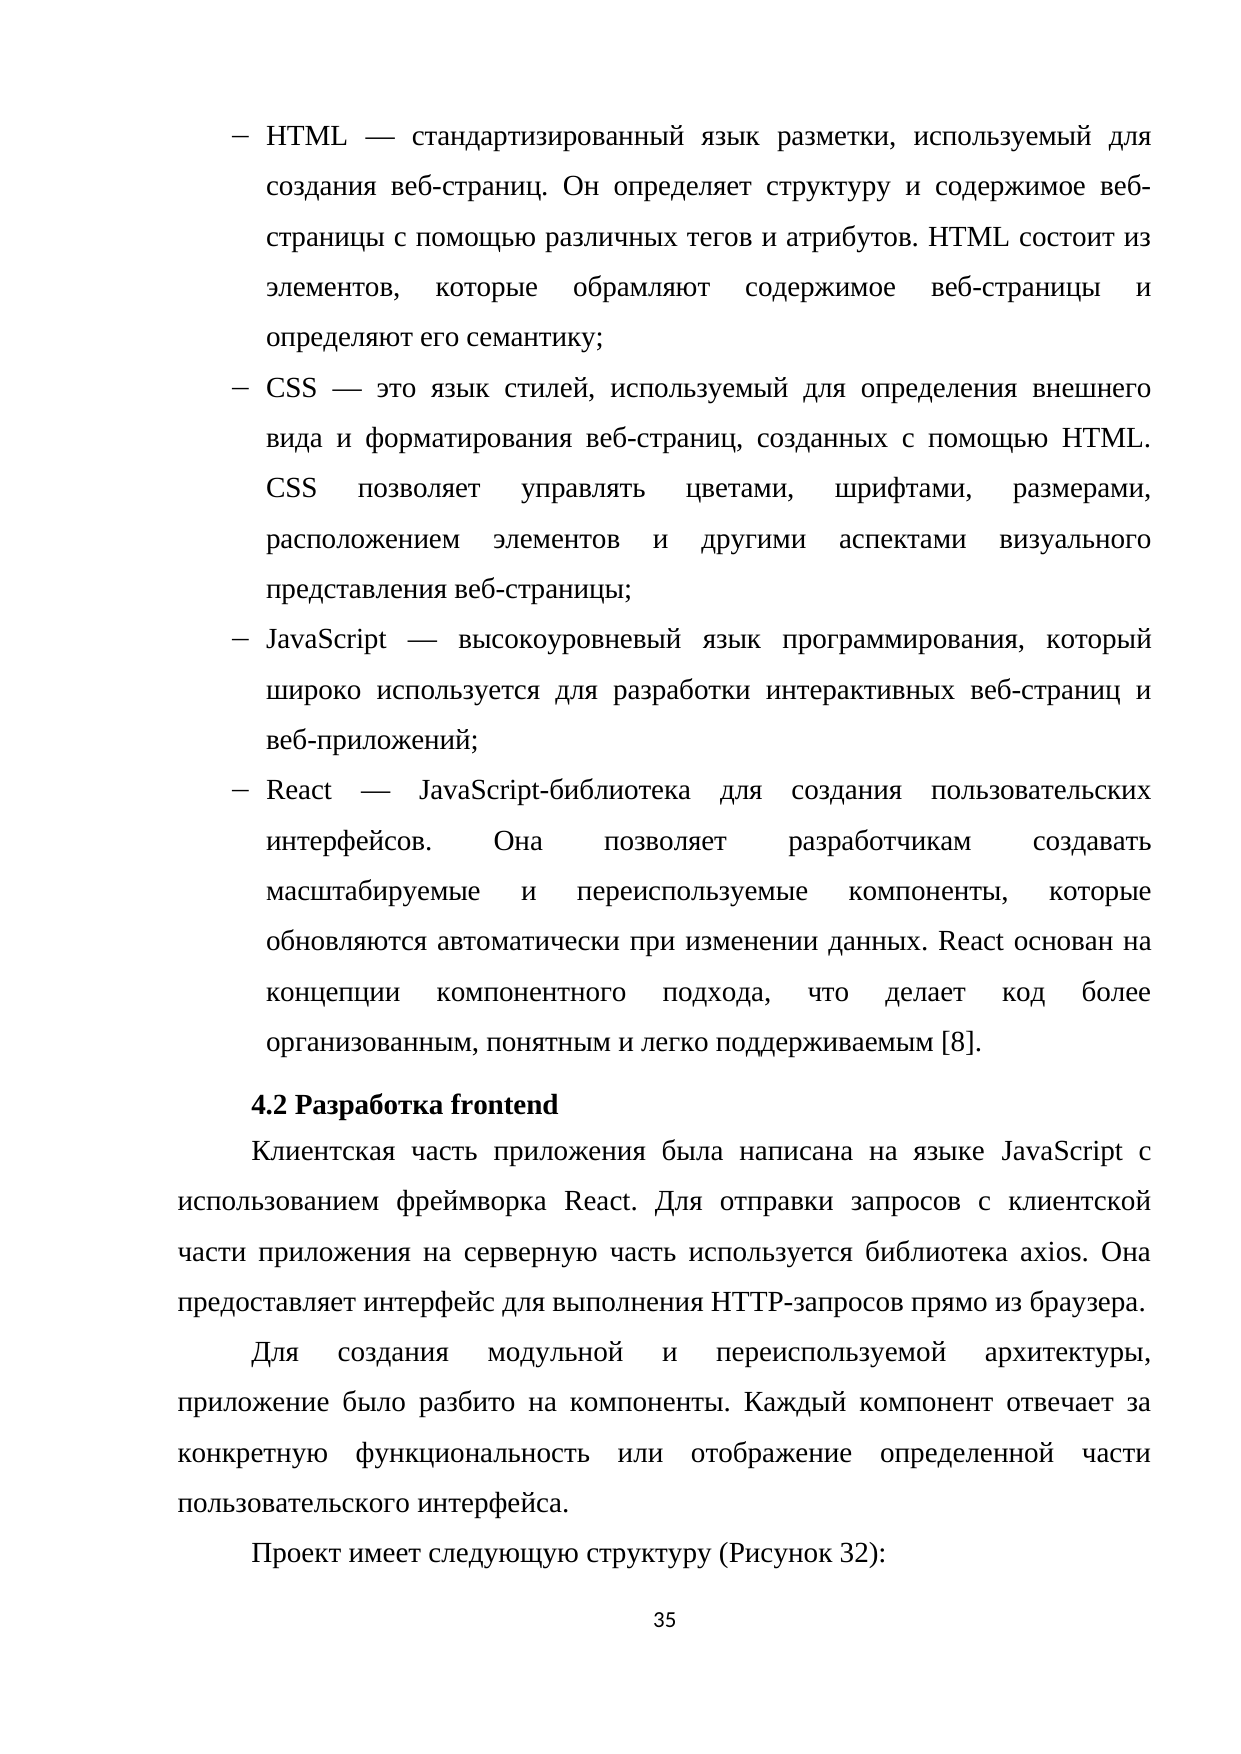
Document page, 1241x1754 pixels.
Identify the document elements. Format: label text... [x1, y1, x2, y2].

text HTML — стандартизированный язык разметки, используемый для создания веб-страниц. Он определяет структуру и содержимое веб-страницы с помощью различных тегов и атрибутов. HTML состоит из элементов, которые обрамляют содержимое веб-страницы и определяют его семантику; [228, 118, 1152, 353]
text Разработка frontend [251, 1087, 1152, 1121]
text JavaScript — высокоуровневый язык программирования, который широко используется для разработки интерактивных веб-страниц и веб-приложений; [228, 621, 1152, 756]
text Проект имеет следующую структуру (Рисунок 32): [177, 1536, 1152, 1569]
text Клиентская часть приложения была написана на языке JavaScript с использованием фреймворка React. Для отправки запросов с клиентской части приложения на серверную часть используется библиотека axios. Она предоставляет интерфейс для выполнения HTTP-запросов прямо из браузера. [177, 1133, 1152, 1317]
text React — JavaScript-библиотека для создания пользовательских интерфейсов. Она позволяет разработчикам создавать масштабируемые и переиспользуемые компоненты, которые обновляются автоматически при изменении данных. React основан на концепции компонентного подхода, что делает код более организованным, понятным и легко поддерживаемым [8]. [228, 772, 1152, 1058]
text Для создания модульной и переиспользуемой архитектуры, приложение было разбито на компоненты. Каждый компонент отвечает за конкретную функциональность или отображение определенной части пользовательского интерфейса. [177, 1334, 1152, 1519]
text CSS — это язык стилей, используемый для определения внешнего вида и форматирования веб-страниц, созданных с помощью HTML. CSS позволяет управлять цветами, шрифтами, размерами, расположением элементов и другими аспектами визуального представления веб-страницы; [228, 370, 1152, 605]
